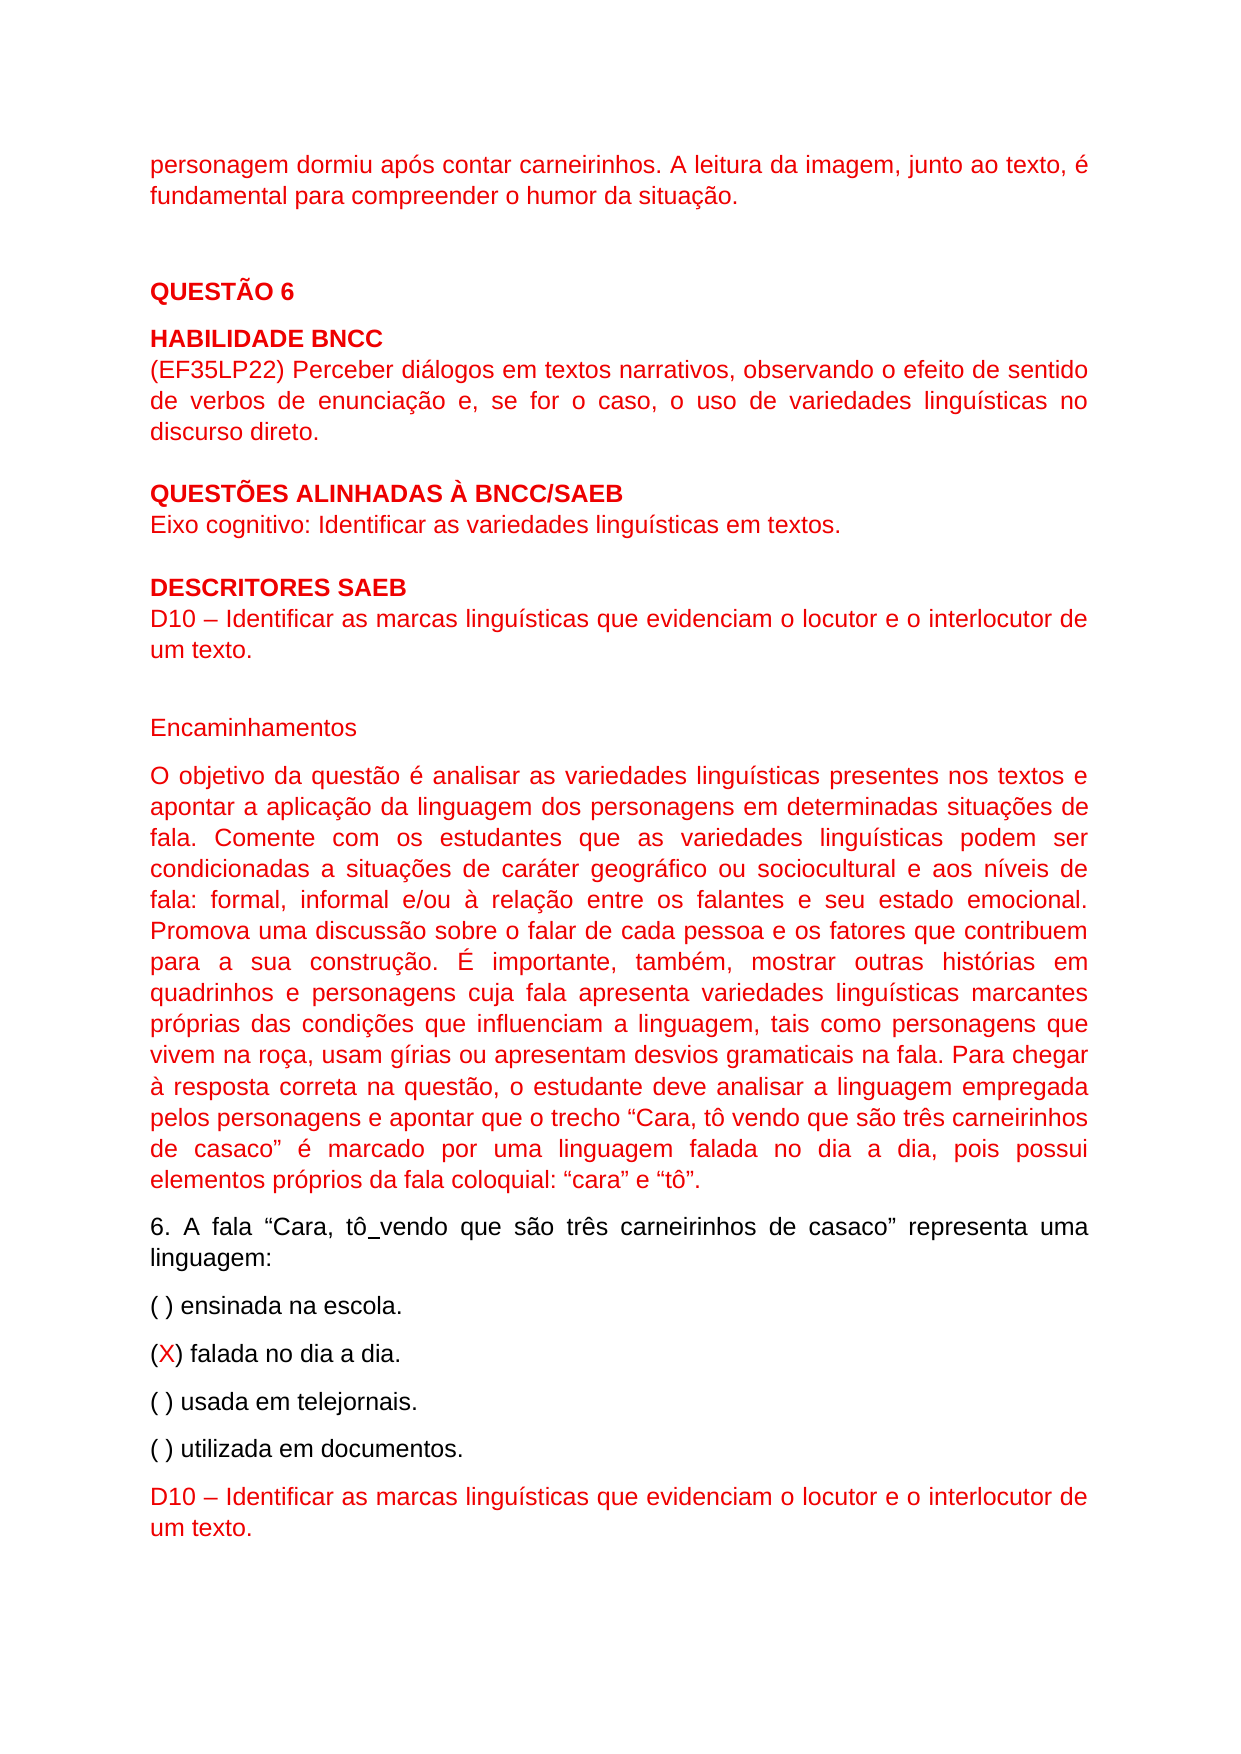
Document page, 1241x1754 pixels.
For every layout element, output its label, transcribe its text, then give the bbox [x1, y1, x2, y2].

text D10 – Identificar as marcas linguísticas que evidenciam o locutor e o interlocutor de um texto. [150, 1482, 1090, 1542]
text D10 – Identificar as marcas linguísticas que evidenciam o locutor e o interlocutor de um texto. [150, 603, 1090, 663]
text QUESTÃO 6 [150, 276, 1090, 305]
text Encaminhamentos [150, 713, 1090, 742]
text Eixo cognitivo: Identificar as variedades linguísticas em textos. [150, 510, 1090, 539]
text O objetivo da questão é analisar as variedades linguísticas presentes nos textos e apontar a aplicação da linguagem dos personagens em determinadas situações de fala. Comente com os estudantes que as variedades linguísticas podem ser condicionadas a situações de caráter geográfico ou sociocultural e aos níveis de fala: formal, informal e/ou à relação entre os falantes e seu estado emocional. Promova uma discussão sobre o falar de cada pessoa e os fatores que contribuem para a sua construção. É importante, também, mostrar outras histórias em quadrinhos e personagens cuja fala apresenta variedades linguísticas marcantes próprias das condições que influenciam a linguagem, tais como personagens que vivem na roça, usam gírias ou apresentam desvios gramaticais na fala. Para chegar à resposta correta na questão, o estudante deve analisar a linguagem empregada pelos personagens e apontar que o trecho “Cara, tô vendo que são três carneirinhos de casaco” é marcado por uma linguagem falada no dia a dia, pois possui elementos próprios da fala coloquial: “cara” e “tô”. [150, 761, 1090, 1193]
text ( ) utilizada em documentos. [150, 1434, 1090, 1463]
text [150, 150, 1090, 210]
text QUESTÕES ALINHADAS À BNCC/SAEB [150, 479, 1090, 508]
text (EF35LP22) Perceber diálogos em textos narrativos, observando o efeito de sentido de verbos de enunciação e, se for o caso, o uso de variedades linguísticas no discurso direto. [150, 355, 1090, 446]
text DESCRITORES SAEB [150, 572, 1090, 601]
text (X) falada no dia a dia. [150, 1339, 1090, 1367]
text ( ) ensinada na escola. [150, 1291, 1090, 1320]
text 6. A fala “Cara, tô vendo que são três carneirinhos de casaco” representa uma linguagem: [150, 1212, 1090, 1272]
text ( ) usada em telejornais. [150, 1386, 1090, 1415]
text HABILIDADE BNCC [150, 324, 1090, 353]
